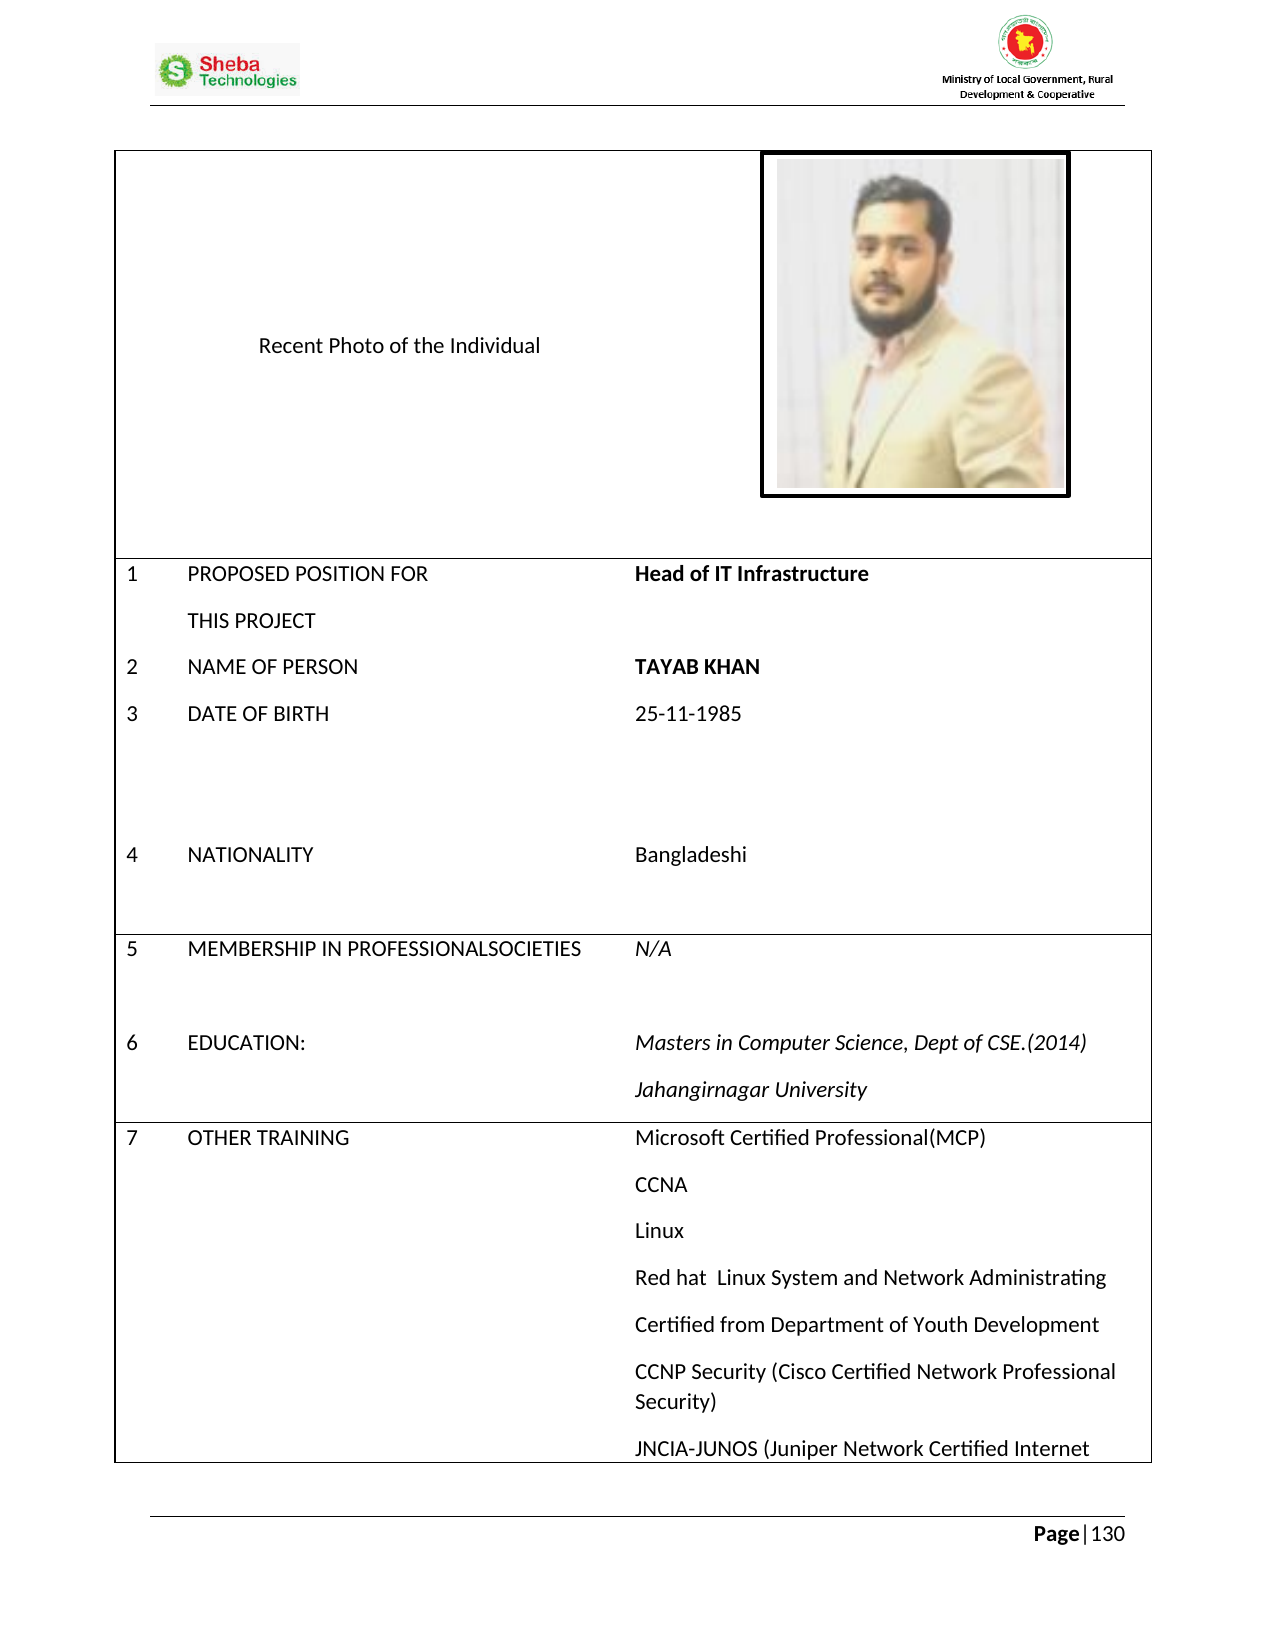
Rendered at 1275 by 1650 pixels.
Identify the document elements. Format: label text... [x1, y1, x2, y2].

table_cell DATE OF BIRTH [176, 699, 624, 840]
table_cell N/A [624, 935, 1151, 1028]
table_cell NAME OF PERSON [176, 653, 624, 699]
table_cell Masters in Computer Science, Dept of CSE.(2014) Jahangirnagar University [624, 1028, 1151, 1122]
table_cell Head of IT Infrastructure [624, 559, 1151, 652]
picture [937, 10, 1117, 101]
table_cell TAYAB KHAN [624, 653, 1151, 699]
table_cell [624, 1123, 1151, 1462]
table_cell 7 [116, 1123, 176, 1462]
table_header Recent Photo of the Individual [176, 151, 624, 558]
table_cell Bangladeshi [624, 840, 1151, 933]
table_cell 6 [116, 1028, 176, 1122]
table_cell MEMBERSHIP IN PROFESSIONALSOCIETIES [176, 935, 624, 1028]
table_cell 2 [116, 653, 176, 699]
table_cell PROPOSED POSITION FOR THIS PROJECT [176, 559, 624, 652]
table_cell EDUCATION: [176, 1028, 624, 1122]
table_cell 3 [116, 699, 176, 840]
table_cell 4 [116, 840, 176, 933]
table_header [116, 151, 176, 558]
table_cell 1 [116, 559, 176, 652]
table_cell NATIONALITY [176, 840, 624, 933]
picture [154, 43, 300, 96]
table_cell 5 [116, 935, 176, 1028]
table_cell OTHER TRAINING [176, 1123, 624, 1462]
table_header [624, 151, 1151, 558]
picture [777, 159, 1065, 488]
table_cell 25-11-1985 [624, 699, 1151, 840]
